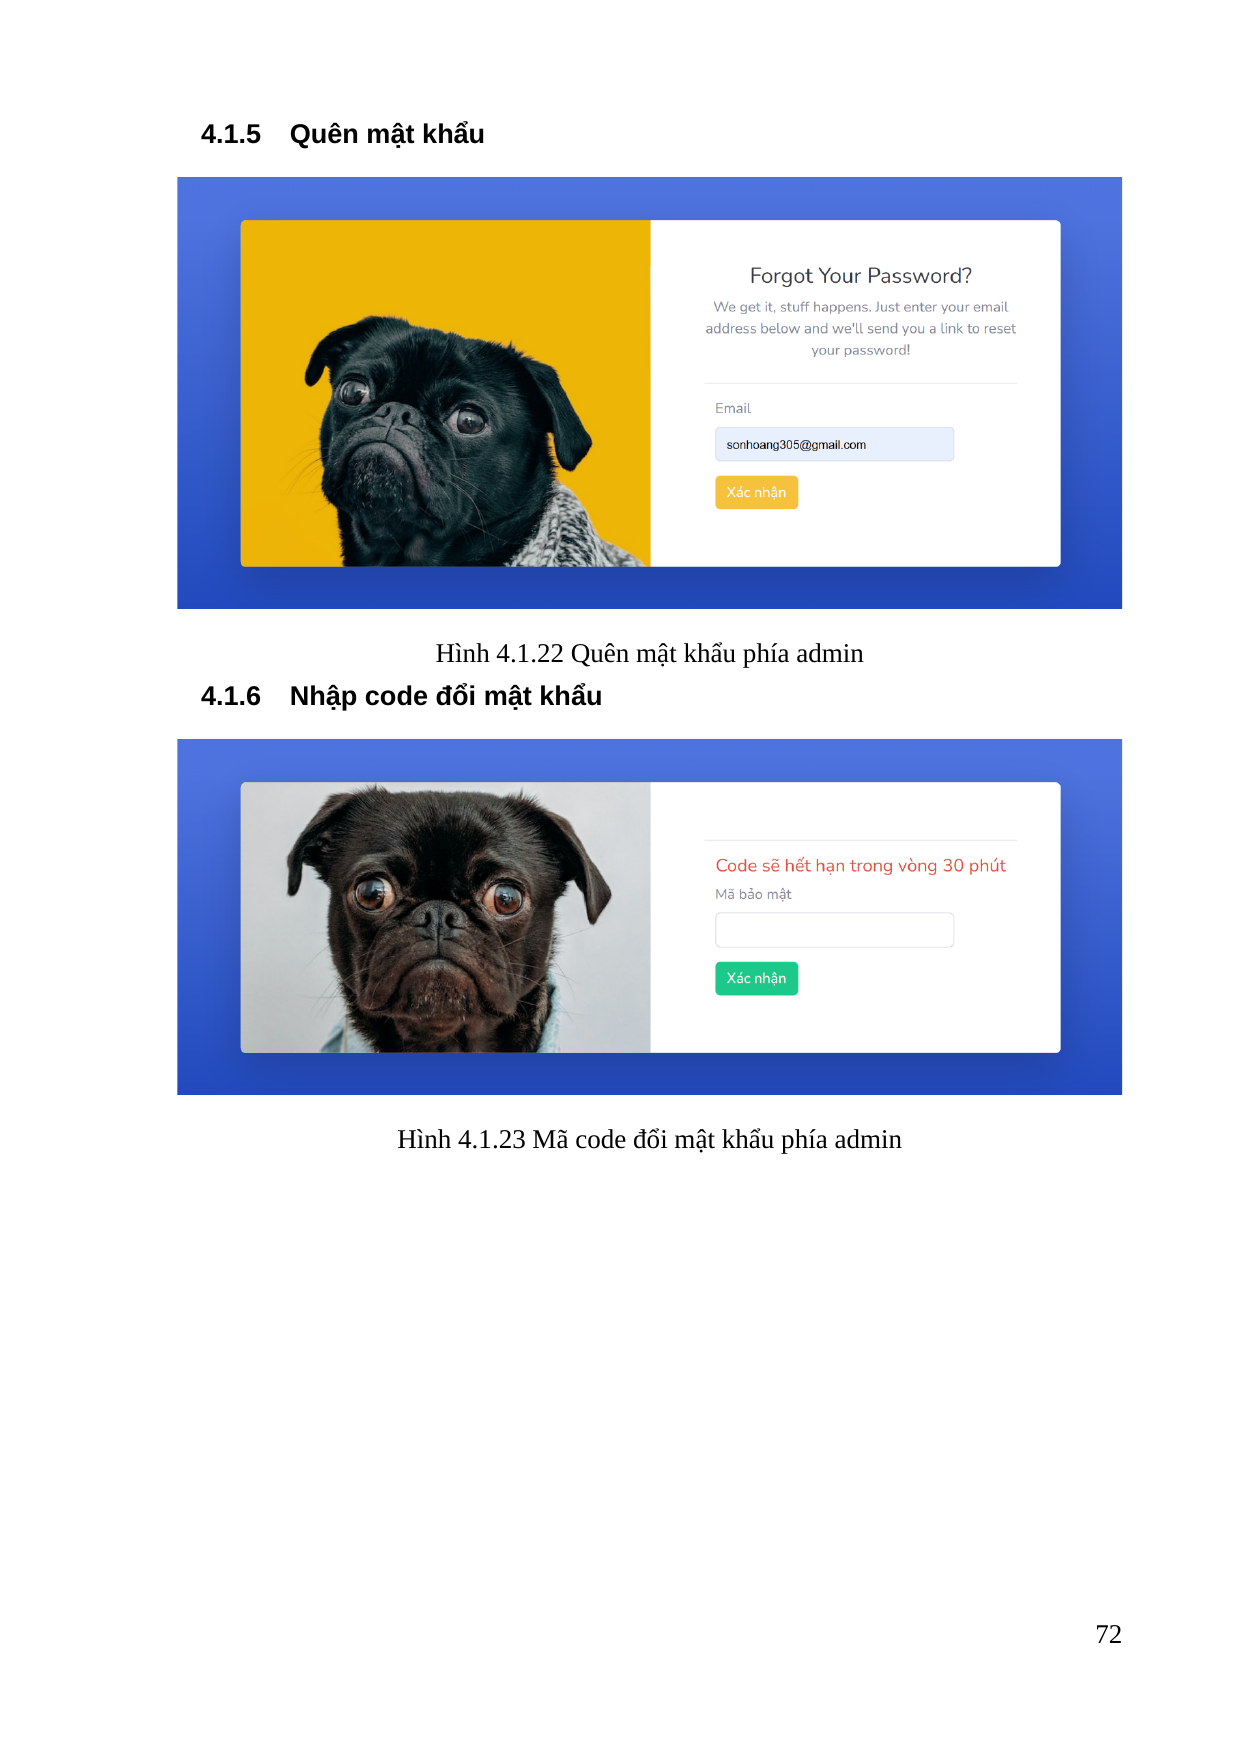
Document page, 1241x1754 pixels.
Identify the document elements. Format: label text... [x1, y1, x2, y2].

picture [177, 739, 1123, 1095]
subtitle Nhập code đổi mật khẩu [201, 680, 1122, 712]
picture [177, 177, 1123, 609]
subtitle Quên mật khẩu [201, 118, 1122, 149]
